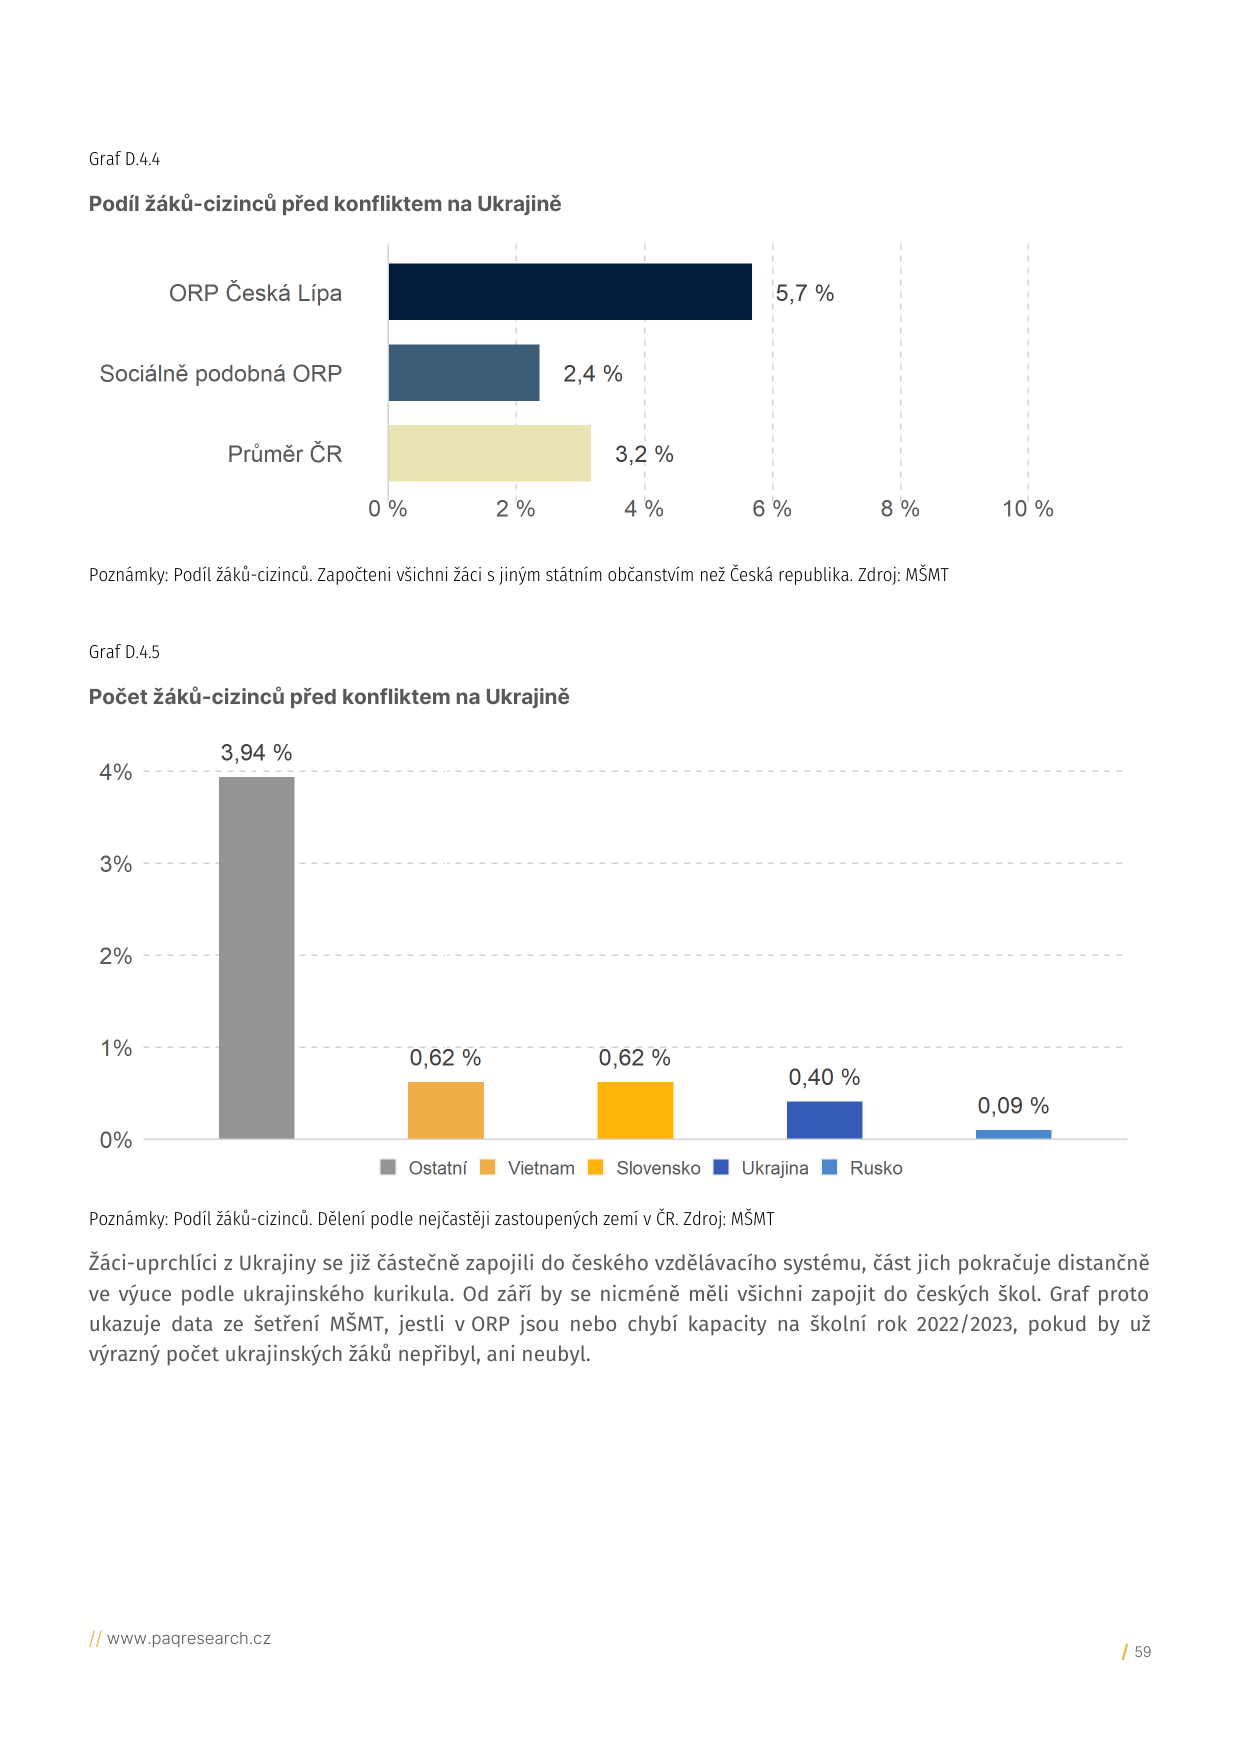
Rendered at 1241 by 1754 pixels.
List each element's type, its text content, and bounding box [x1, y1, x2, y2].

text Graf D.4.4 [89, 148, 1152, 170]
picture [88, 216, 1139, 548]
text Počet žáků-cizinců před konfliktem na Ukrajině [89, 679, 1152, 709]
text Poznámky: Podíl žáků-cizinců. Započteni všichni žáci s jiným státním občanstvím než Česká republika. Zdroj: MŠMT [89, 564, 1152, 587]
picture [88, 709, 1139, 1191]
text Žáci-uprchlíci z Ukrajiny se již částečně zapojili do českého vzdělávacího systému, část jich pokračuje distančně ve výuce podle ukrajinského kurikula. Od září by se nicméně měli všichni zapojit do českých škol. Graf proto ukazuje data ze šetření MŠMT, jestli v ORP jsou nebo chybí kapacity na školní rok 2022/2023, pokud by už výrazný počet ukrajinských žáků nepřibyl, ani neubyl. [89, 1246, 1152, 1367]
text Podíl žáků-cizinců před konfliktem na Ukrajině [89, 186, 1152, 216]
text Graf D.4.5 [89, 641, 1152, 663]
text Poznámky: Podíl žáků-cizinců. Dělení podle nejčastěji zastoupených zemí v ČR. Zdroj: MŠMT [89, 1208, 1152, 1230]
